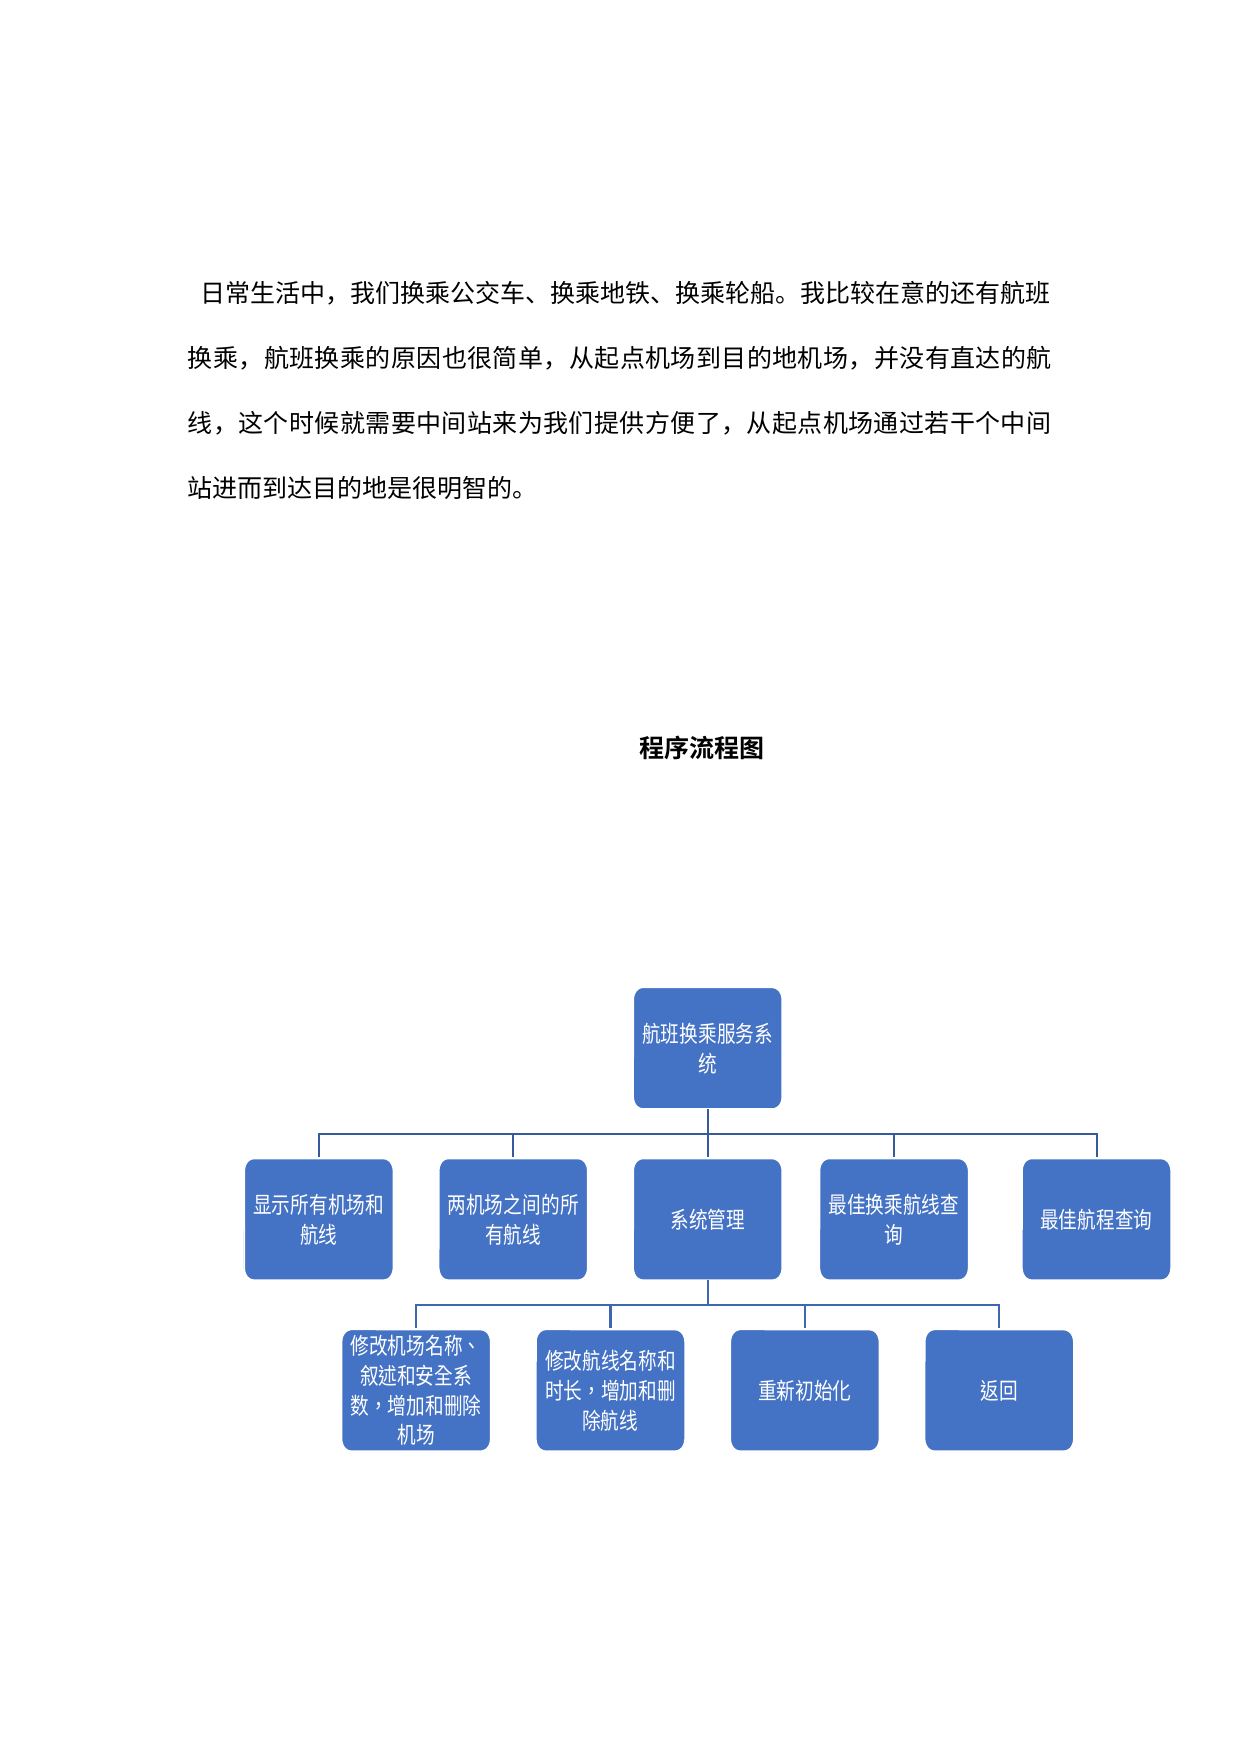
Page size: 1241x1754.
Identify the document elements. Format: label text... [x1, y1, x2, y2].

text 日常生活中，我们换乘公交车、换乘地铁、换乘轮船。我比较在意的还有航班换乘，航班换乘的原因也很简单，从起点机场到目的地机场，并没有直达的航线，这个时候就需要中间站来为我们提供方便了，从起点机场通过若干个中间站进而到达目的地是很明智的。 [187, 259, 1053, 519]
text 程序流程图 [187, 714, 1053, 779]
